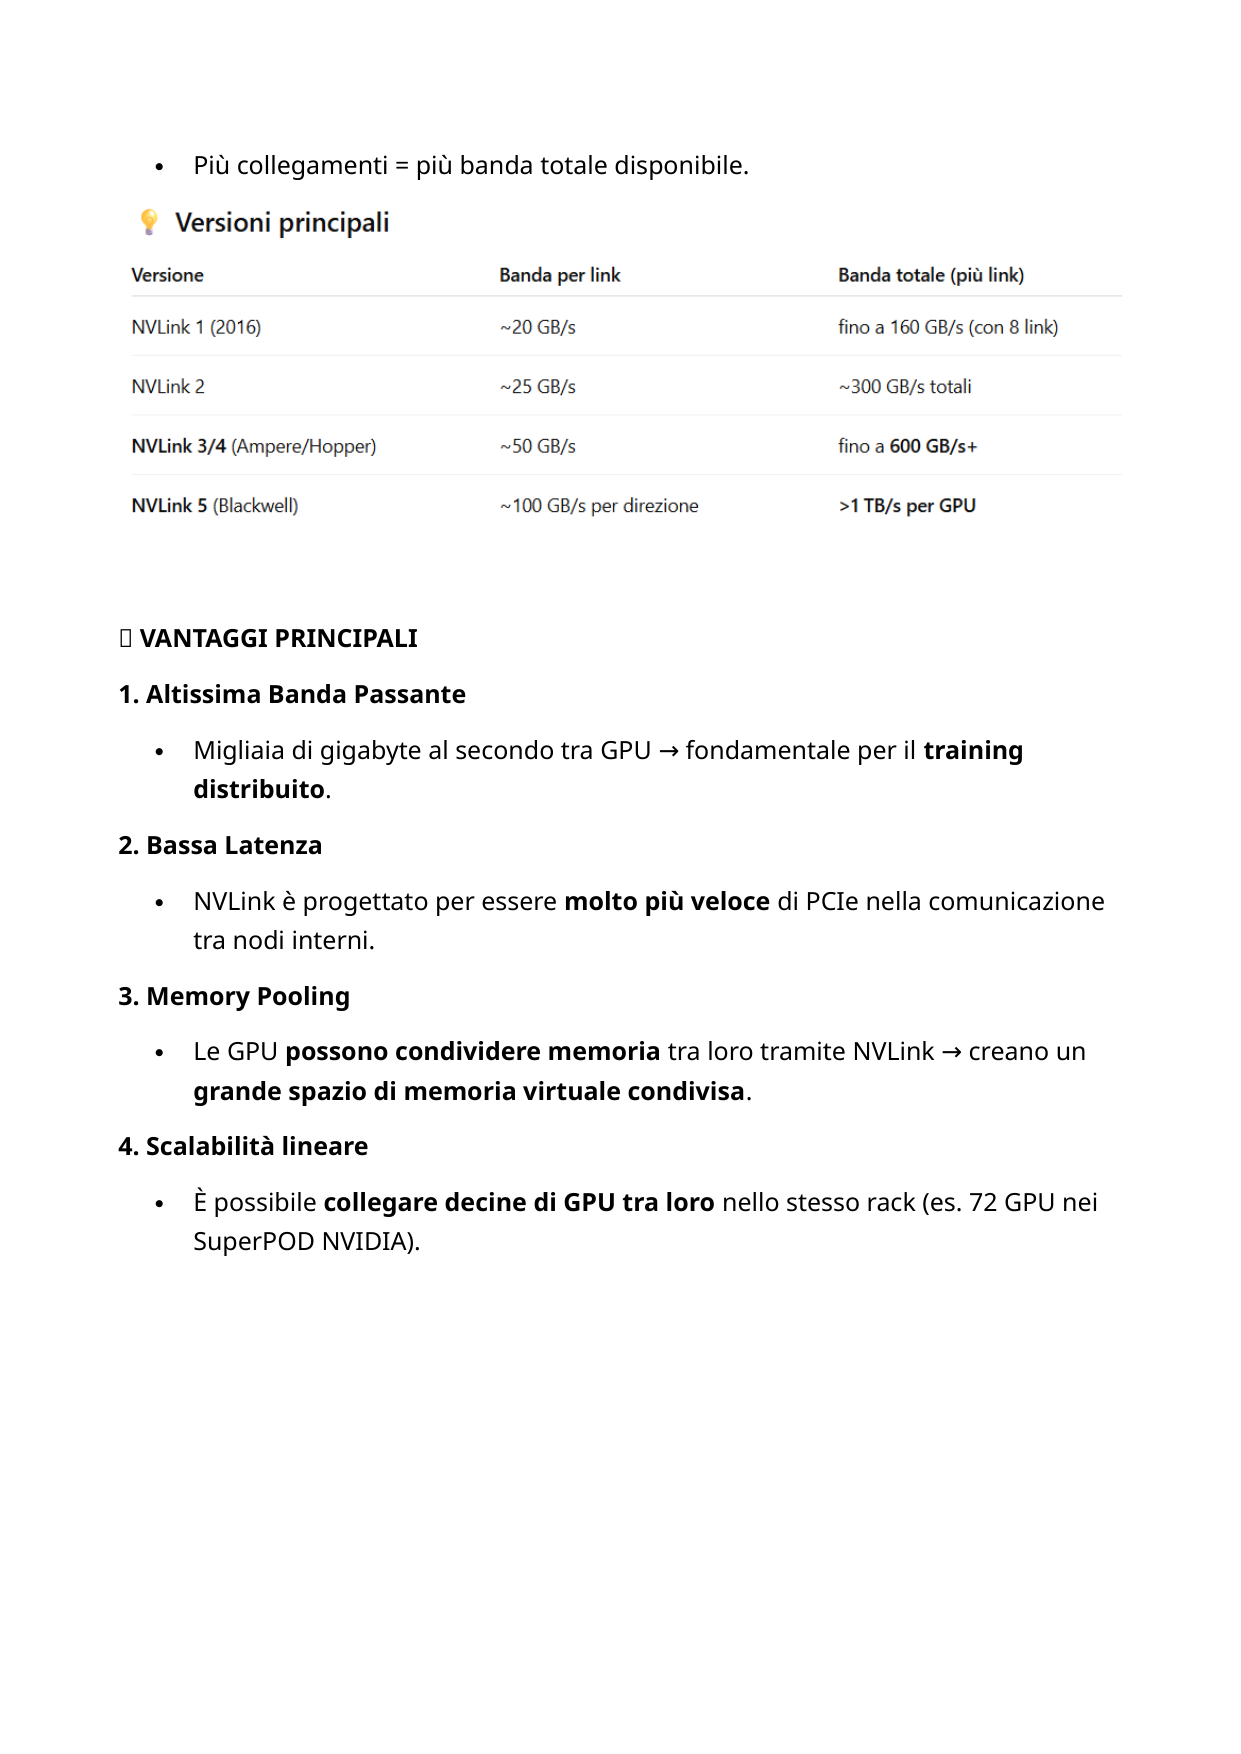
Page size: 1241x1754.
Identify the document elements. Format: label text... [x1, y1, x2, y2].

text 🧠 VANTAGGI PRINCIPALI [118, 621, 1122, 655]
text 3. Memory Pooling [118, 978, 1122, 1012]
list Più collegamenti = più banda totale disponibile. [156, 148, 1122, 182]
picture [118, 203, 1123, 543]
list È possibile collegare decine di GPU tra loro nello stesso rack (es. 72 GPU nei SuperPOD NVIDIA). [156, 1185, 1122, 1258]
text 4. Scalabilità lineare [118, 1129, 1122, 1163]
list NVLink è progettato per essere molto più veloce di PCIe nella comunicazione tra nodi interni. [156, 883, 1122, 956]
list Migliaia di gigabyte al secondo tra GPU → fondamentale per il training distribuito. [156, 732, 1122, 806]
list Le GPU possono condividere memoria tra loro tramite NVLink → creano un grande spazio di memoria virtuale condivisa. [156, 1034, 1122, 1107]
text 2. Bassa Latenza [118, 827, 1122, 861]
text 1. Altissima Banda Passante [118, 676, 1122, 711]
